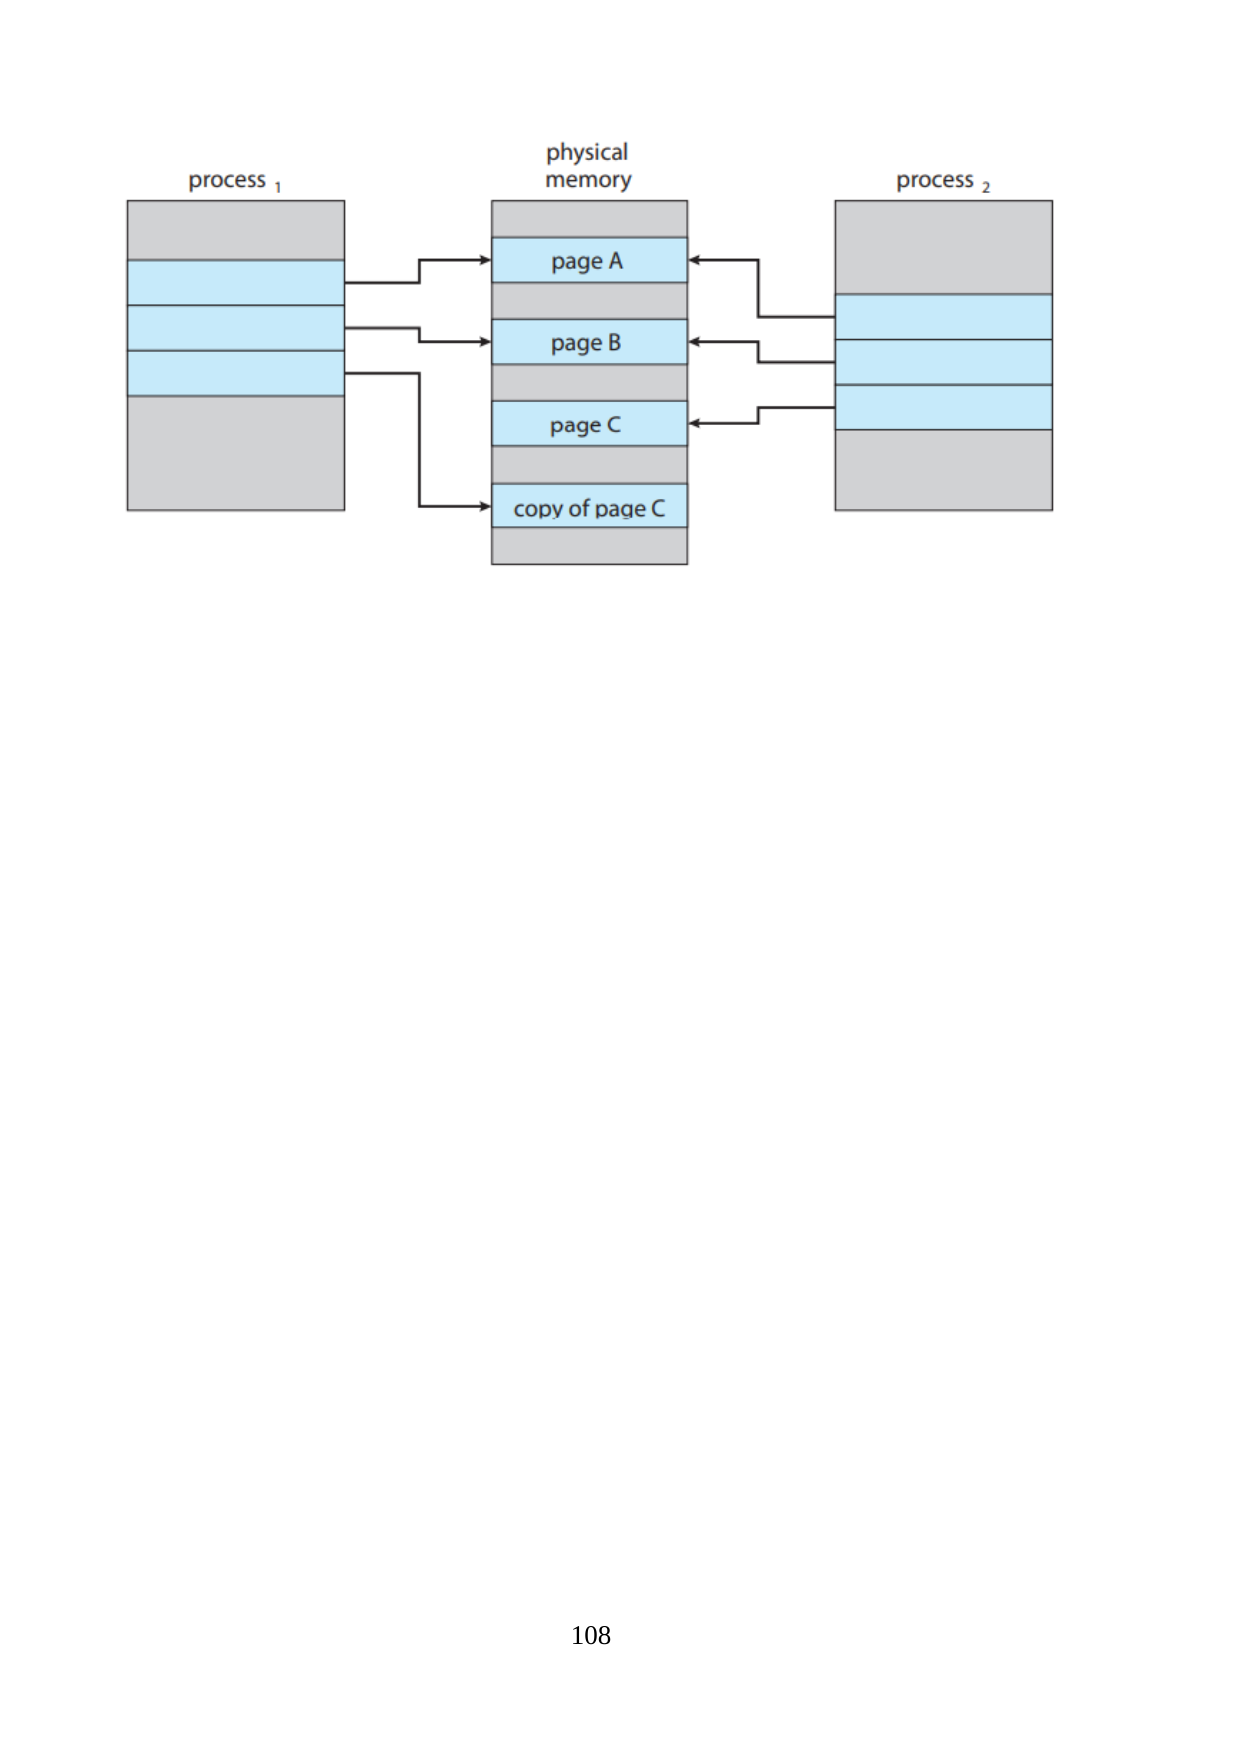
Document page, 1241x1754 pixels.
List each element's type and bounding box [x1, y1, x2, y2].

picture [120, 140, 1062, 571]
